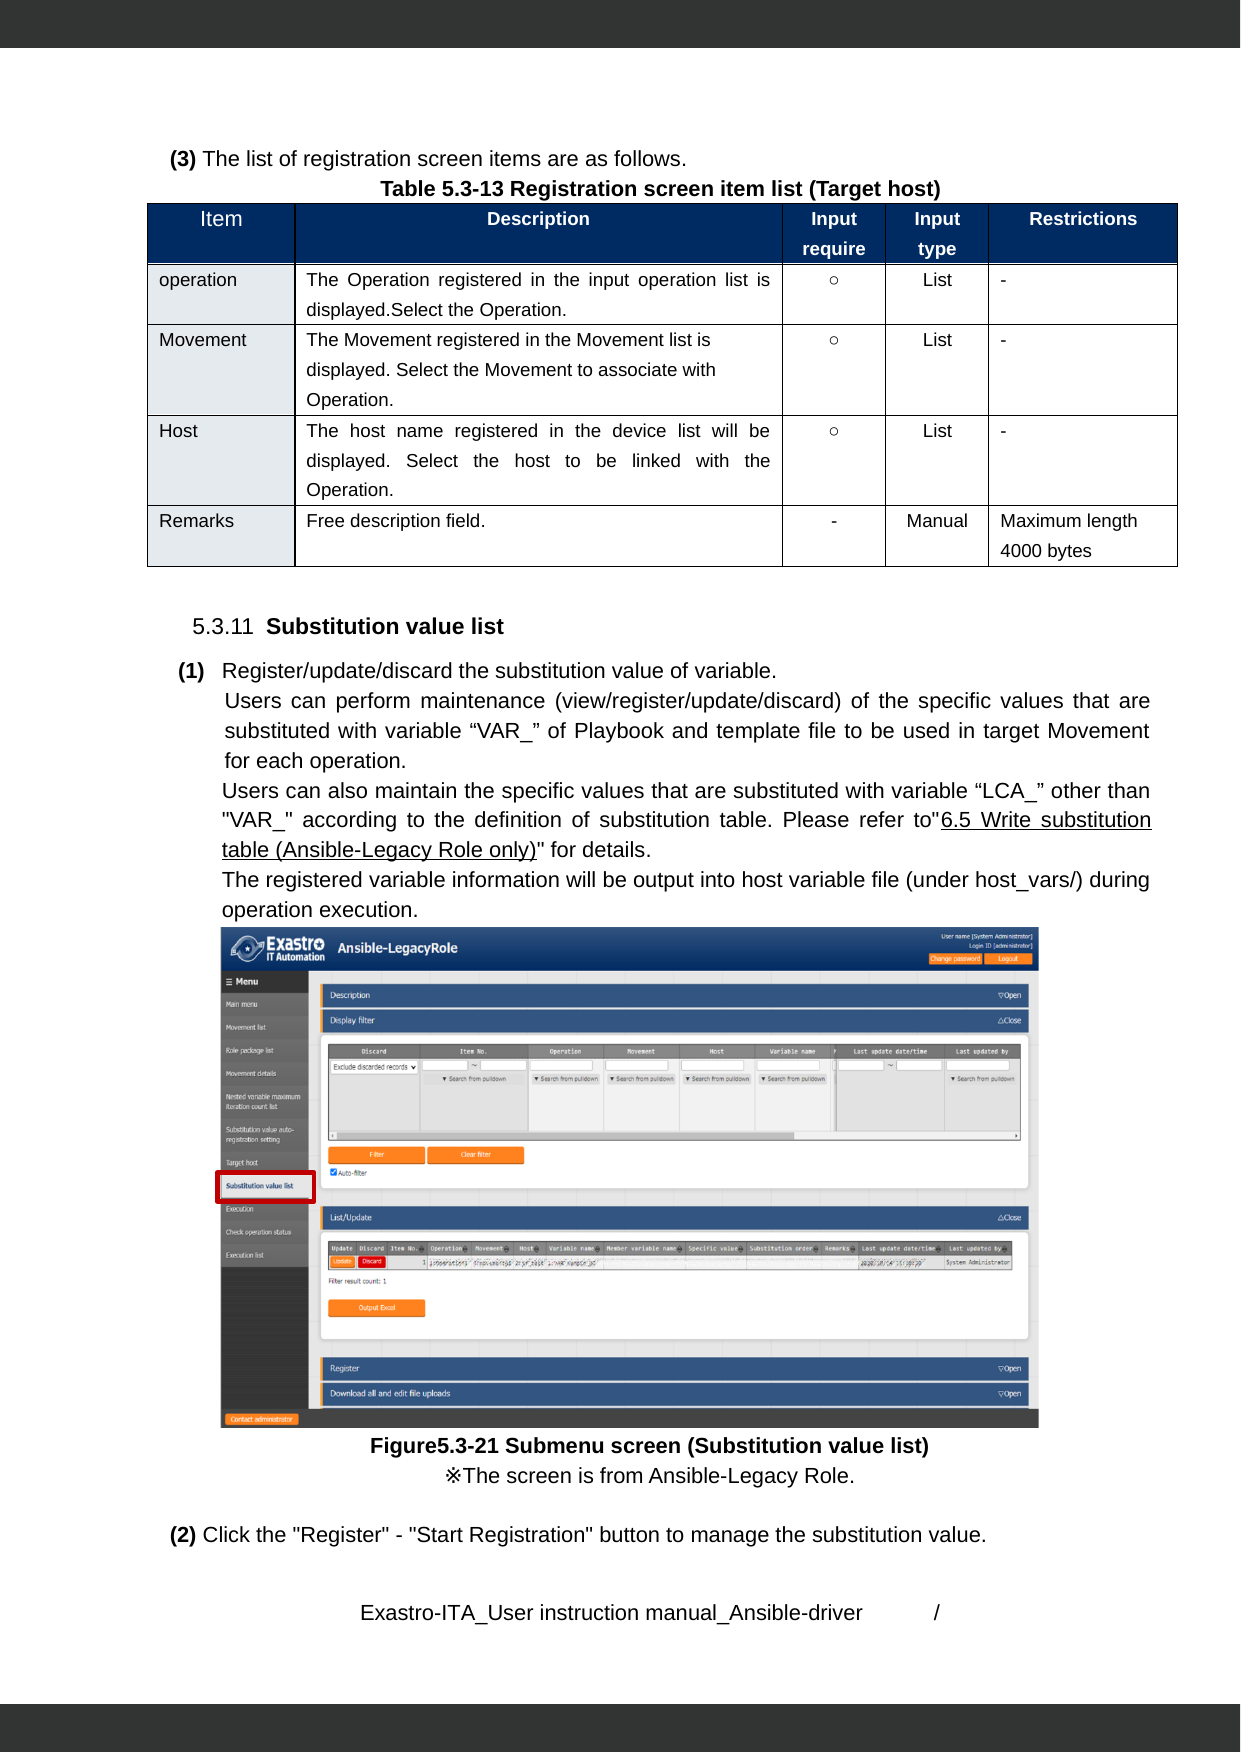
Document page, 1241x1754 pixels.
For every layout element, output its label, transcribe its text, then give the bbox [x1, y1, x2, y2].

subtitle Substitution value list [192, 611, 1152, 641]
picture [220, 927, 1039, 1428]
table_header Input require [783, 204, 885, 263]
table_cell The Movement registered in the Movement list is displayed. Select the Movement to associate with Operation. [296, 325, 782, 414]
table_header Input type [886, 204, 988, 263]
table_header Restrictions [989, 204, 1177, 263]
table_cell List [886, 325, 988, 414]
table_cell List [886, 265, 988, 324]
list Users can perform maintenance (view/register/update/discard) of the specific values that are substituted with variable “VAR_” of Playbook and template file to be used in target Movement for each operation. [224, 686, 1152, 775]
table_cell Host [148, 416, 294, 505]
text ※The screen is from Ansible-Legacy Role. [148, 1460, 1152, 1490]
table_cell ○ [783, 416, 885, 505]
table_cell Movement [148, 325, 294, 414]
list Register/update/discard the substitution value of variable. [178, 656, 1152, 686]
table_cell - [989, 265, 1177, 324]
table_cell ○ [783, 265, 885, 324]
table_cell - [989, 325, 1177, 414]
table_cell The Operation registered in the input operation list is displayed.Select the Operation. [296, 265, 782, 324]
table_cell Manual [886, 506, 988, 566]
table_cell ○ [783, 325, 885, 414]
table_cell Free description field. [296, 506, 782, 566]
list The registered variable information will be output into host variable file (under host_vars/) during operation execution. [222, 864, 1152, 924]
list Users can also maintain the specific values that are substituted with variable “LCA_” other than "VAR_" according to the definition of substitution table. Please refer to"6.5 Write substitution table (Ansible-Legacy Role only)" for details. [222, 775, 1152, 864]
table_header Item [148, 204, 294, 263]
picture [0, 0, 1241, 48]
table_cell operation [148, 265, 294, 324]
picture [0, 1704, 1241, 1752]
text (2) Click the "Register" - "Start Registration" button to manage the substitution value. [169, 1520, 1152, 1550]
table_cell - [783, 506, 885, 566]
table_header Description [296, 204, 782, 263]
text Table 5.3-13 Registration screen item list (Target host) [169, 173, 1152, 203]
picture [220, 1175, 312, 1199]
table_cell - [989, 416, 1177, 505]
text Figure5.3-21 Submenu screen (Substitution value list) [148, 1431, 1152, 1460]
table_cell List [886, 416, 988, 505]
table_cell The host name registered in the device list will be displayed. Select the host to be linked with the Operation. [296, 416, 782, 505]
table_cell Remarks [148, 506, 294, 566]
text (3) The list of registration screen items are as follows. [169, 143, 1152, 173]
table_cell Maximum length 4000 bytes [989, 506, 1177, 566]
